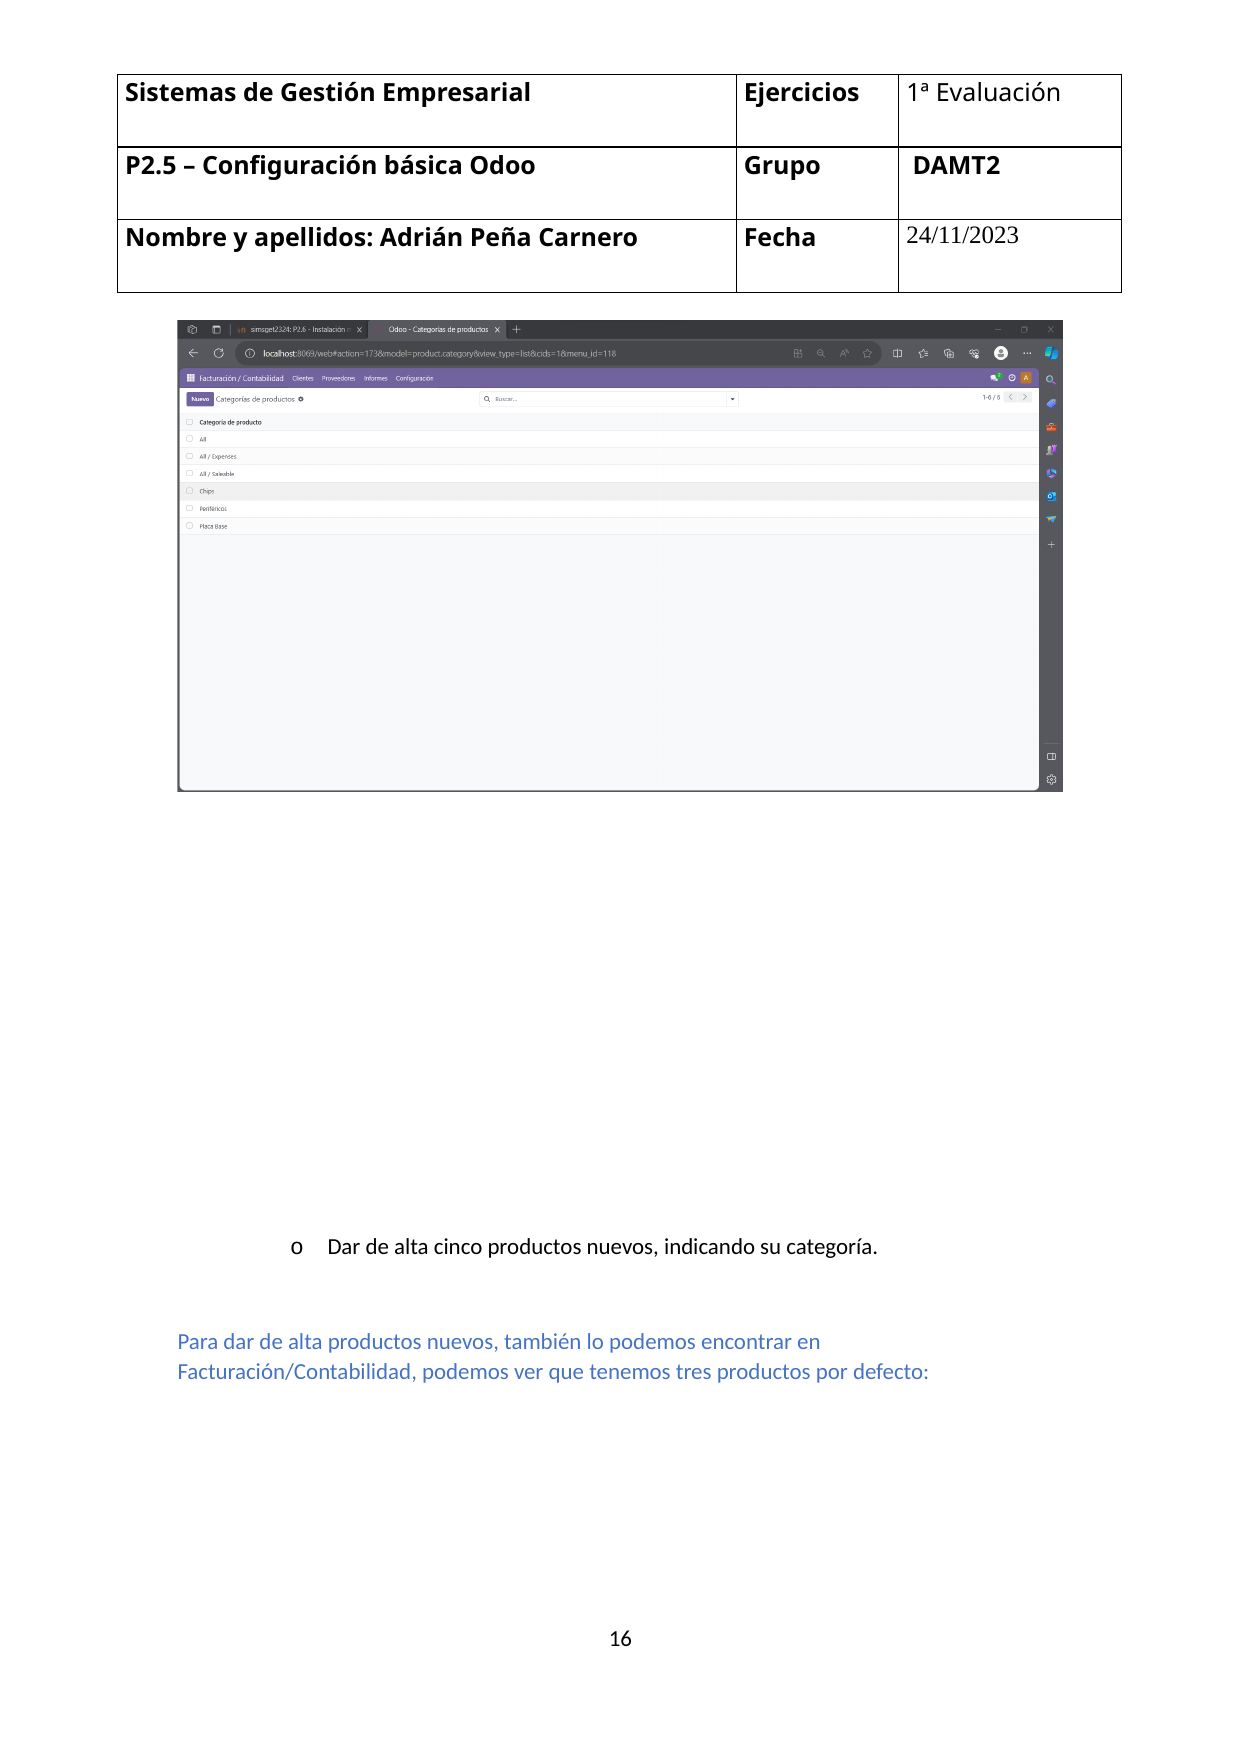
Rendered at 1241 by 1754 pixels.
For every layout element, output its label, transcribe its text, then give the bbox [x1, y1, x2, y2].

list Dar de alta cinco productos nuevos, indicando su categoría. [290, 1232, 1063, 1261]
text Para dar de alta productos nuevos, también lo podemos encontrar en Facturación/Contabilidad, podemos ver que tenemos tres productos por defecto: [177, 1327, 1063, 1385]
picture [177, 320, 1063, 792]
